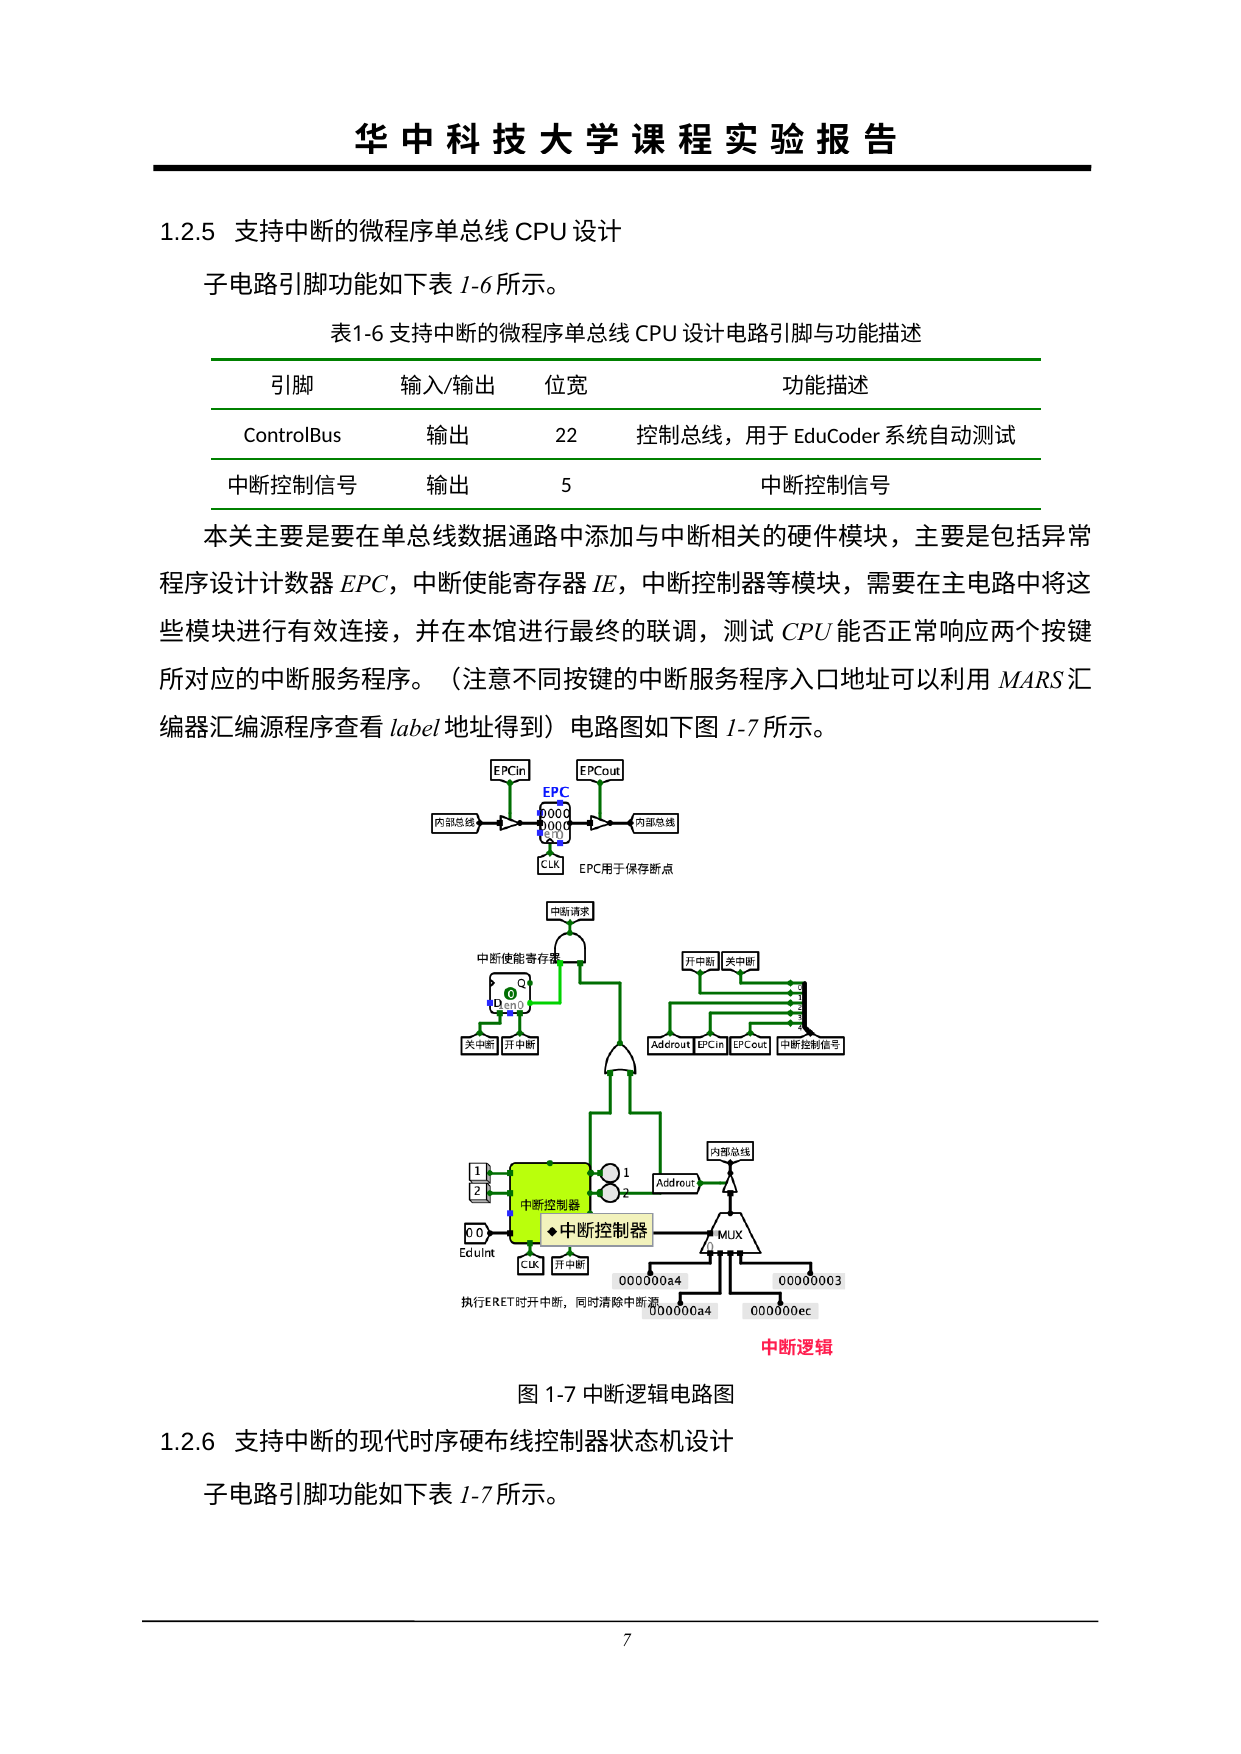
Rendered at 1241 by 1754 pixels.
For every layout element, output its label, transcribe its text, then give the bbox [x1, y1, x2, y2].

subtitle 支持中断的现代时序硬布线控制器状态机设计 [159, 1416, 1093, 1463]
text 子电路引脚功能如下表1-6所示。 [159, 259, 1093, 307]
table_cell ControlBus [211, 410, 374, 458]
table_header 功能描述 [610, 361, 1041, 408]
text 本关主要是要在单总线数据通路中添加与中断相关的硬件模块，主要是包括异常程序设计计数器EPC，中断使能寄存器IE，中断控制器等模块，需要在主电路中将这些模块进行有效连接，并在本馆进行最终的联调，测试CPU能否正常响应两个按键所对应的中断服务程序。（注意不同按键的中断服务程序入口地址可以利用MARS汇编器汇编源程序查看label地址得到）电路图如下图1-7所示。 [159, 510, 1093, 749]
table_cell 输出 [374, 410, 522, 458]
table_cell 中断控制信号 [610, 460, 1041, 508]
text 表1-6 支持中断的微程序单总线CPU设计电路引脚与功能描述 [159, 316, 1093, 348]
picture [407, 749, 846, 1367]
table_cell 输出 [374, 460, 522, 508]
table_cell 5 [522, 460, 610, 508]
subtitle 支持中断的微程序单总线CPU设计 [159, 206, 1093, 254]
table_cell 中断控制信号 [211, 460, 374, 508]
table_cell 22 [522, 410, 610, 458]
table_header 引脚 [211, 361, 374, 408]
table_cell 控制总线，用于EduCoder系统自动测试 [610, 410, 1041, 458]
table_header 输入/输出 [374, 361, 522, 408]
table_header 位宽 [522, 361, 610, 408]
text 图 1-7 中断逻辑电路图 [159, 1377, 1093, 1409]
text 子电路引脚功能如下表1-7所示。 [159, 1468, 1093, 1516]
